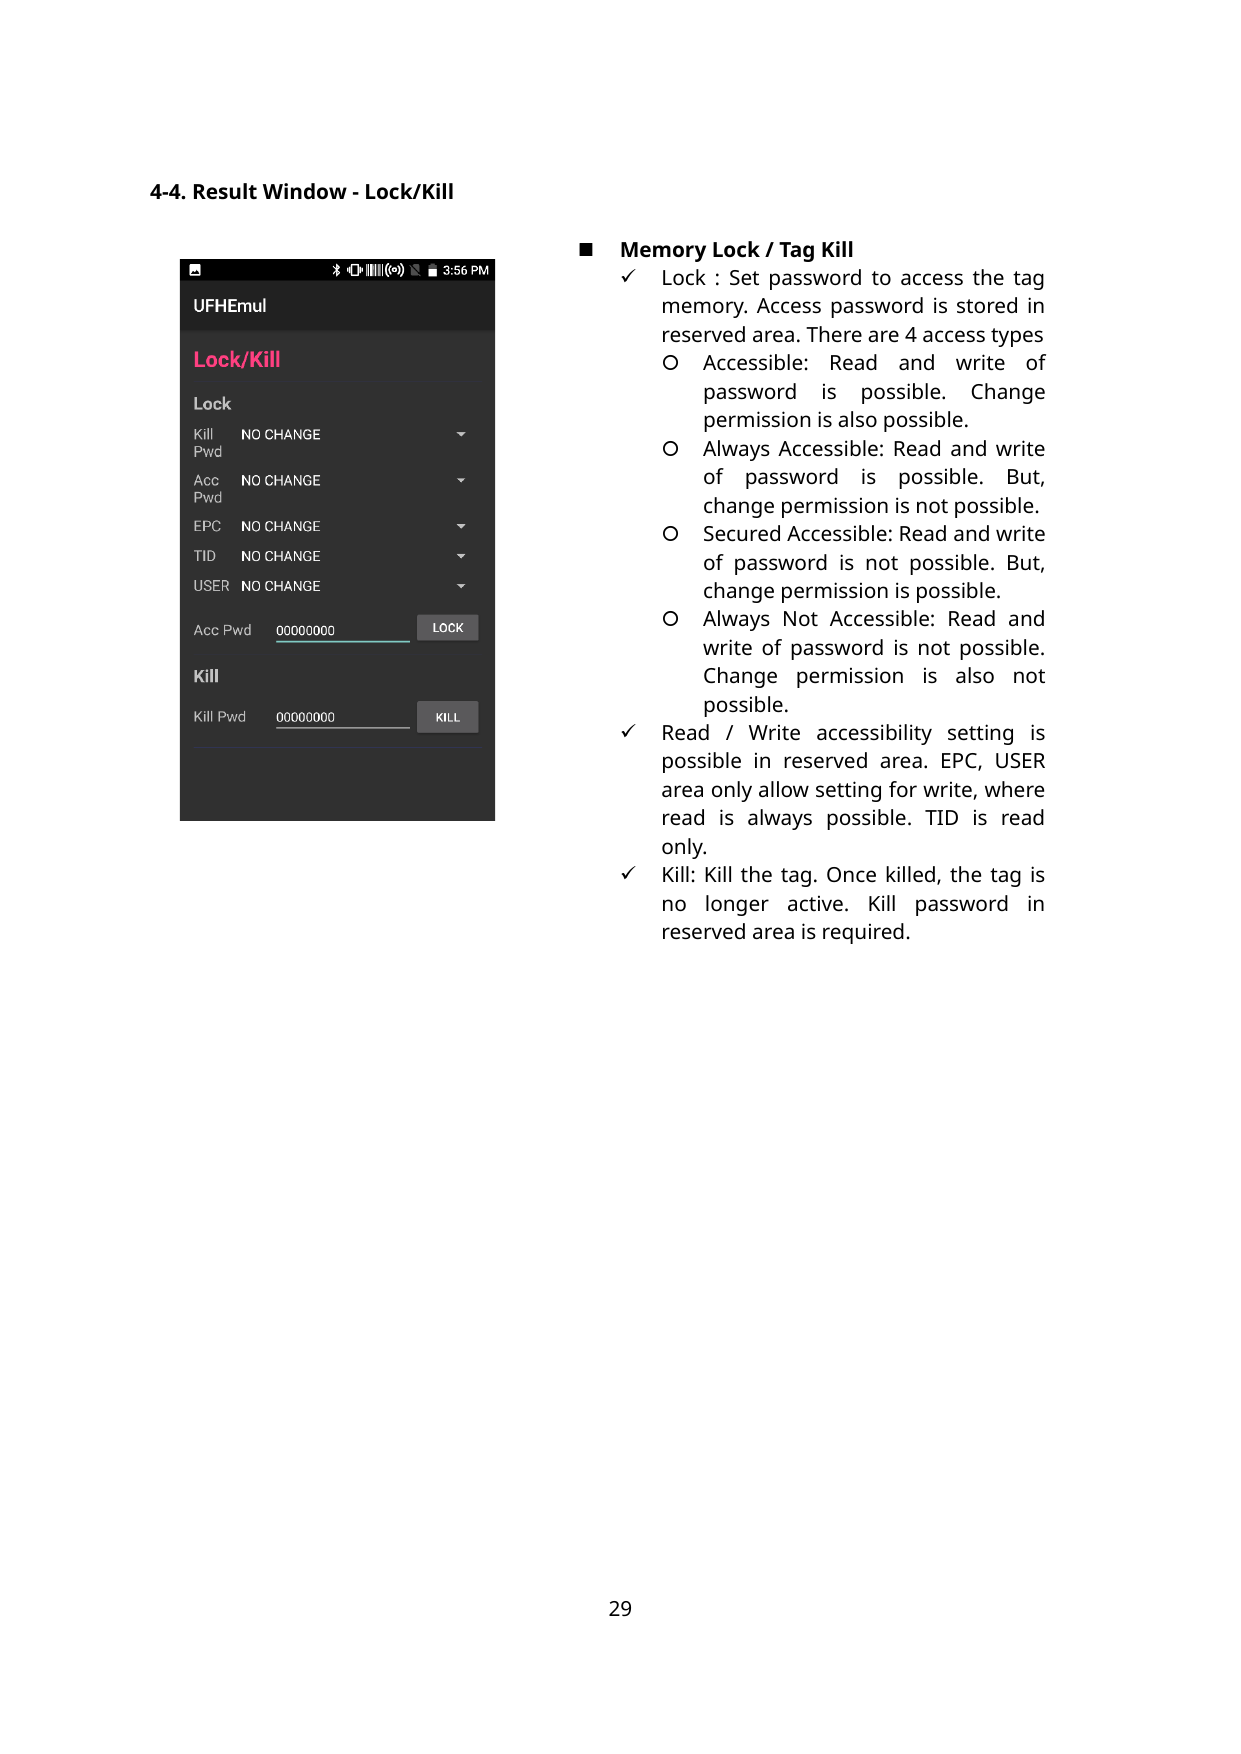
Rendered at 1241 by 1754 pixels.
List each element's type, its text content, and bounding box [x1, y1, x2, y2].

picture [179, 259, 496, 821]
subtitle 4-4. Result Window - Lock/Kill [150, 177, 1090, 206]
table_header Memory Lock / Tag Kill Lock : Set password to access the tag memory. Access password is stored in reserved area. There are 4 access types Accessible: Read and write of password is possible. Change permission is also possible. Always Accessible: Read and write of password is possible. But, change permission is not possible. Secured Accessible: Read and write of password is not possible. But, change permission is possible. Always Not Accessible: Read and write of password is not possible. Change permission is also not possible. Read / Write accessibility setting is possible in reserved area. EPC, USER area only allow setting for write, where read is always possible. TID is read only. Kill: Kill the tag. Once killed, the tag is no longer active. Kill password in reserved area is required. [525, 235, 1057, 946]
table_header [150, 235, 525, 946]
